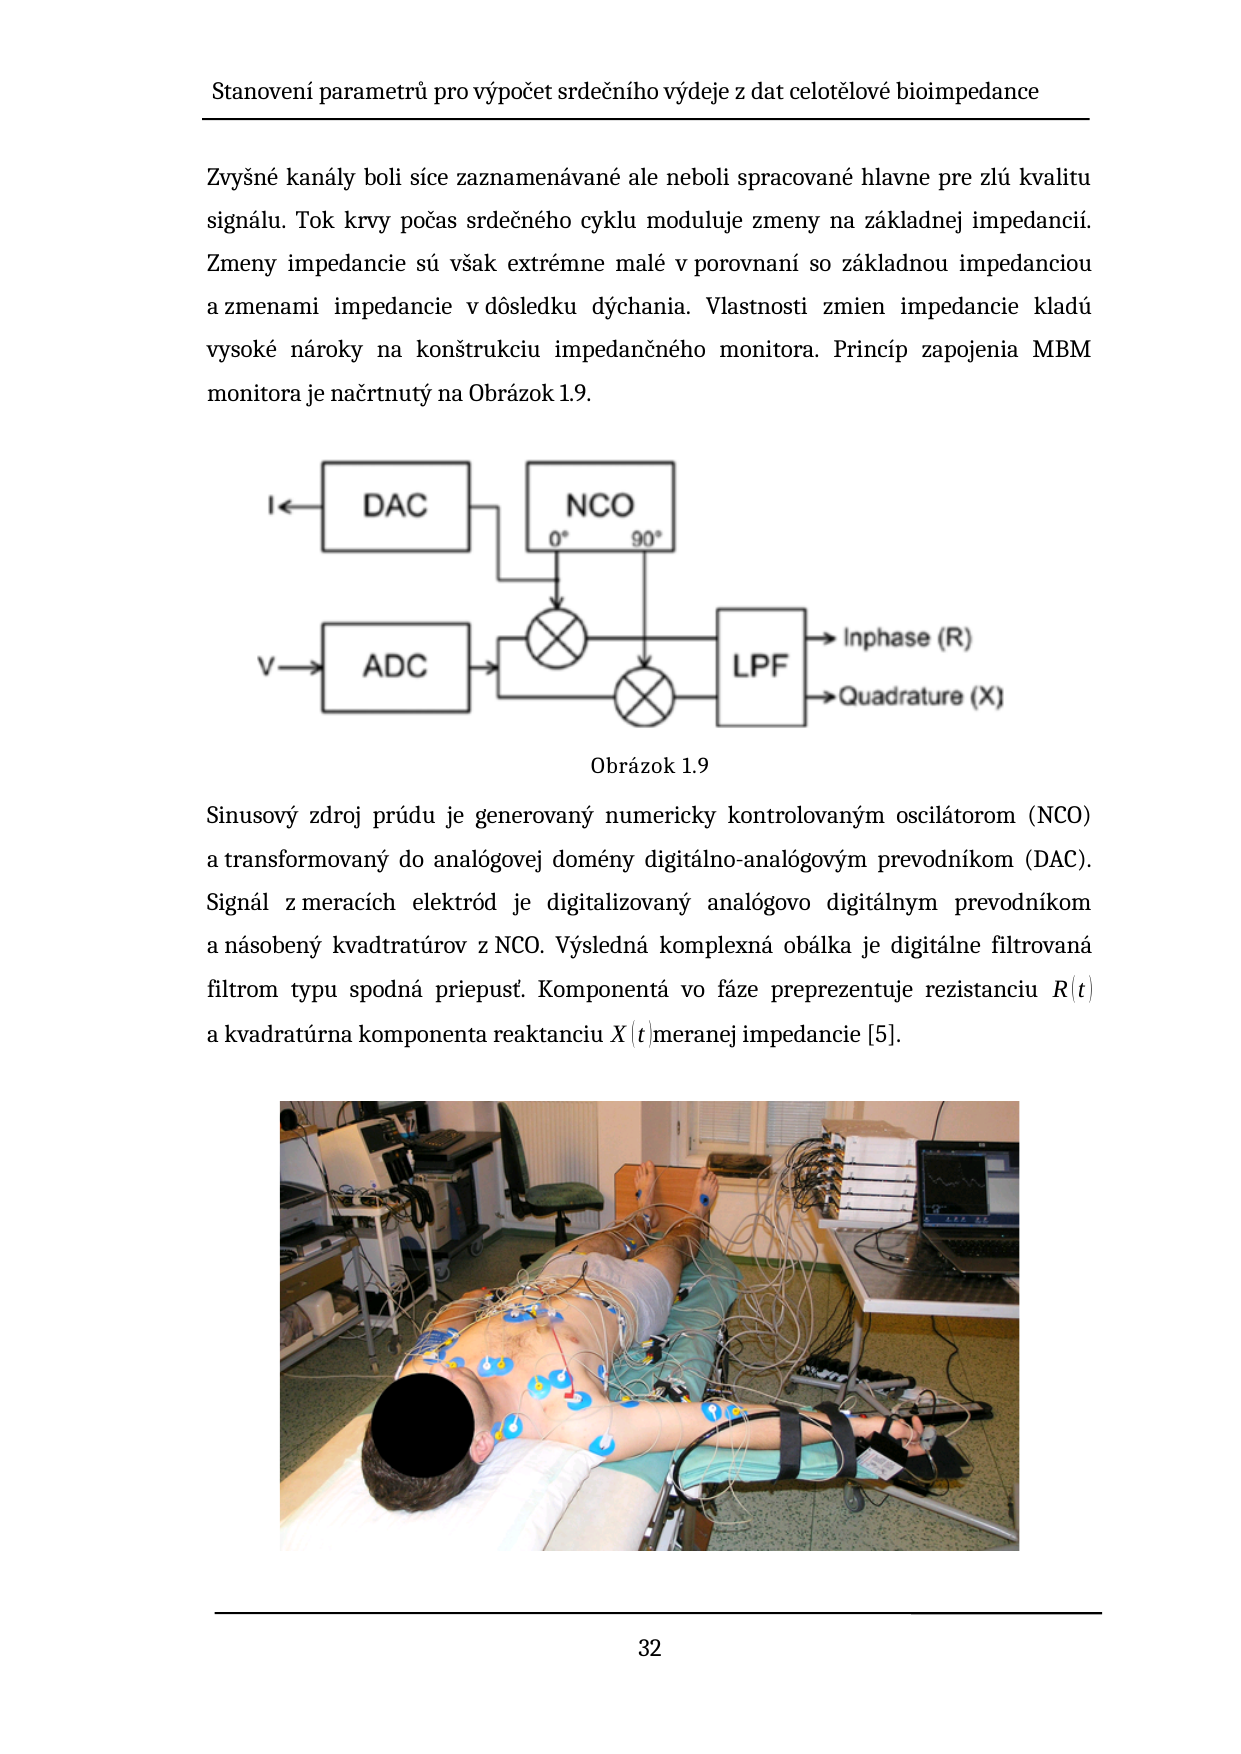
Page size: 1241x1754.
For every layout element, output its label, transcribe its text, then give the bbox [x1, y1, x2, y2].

picture [257, 421, 1043, 739]
text Sinusový zdroj prúdu je generovaný numericky kontrolovaným oscilátorom (NCO) a transformovaný do analógovej domény digitálno-analógovým prevodníkom (DAC). Signál z meracích elektród je digitalizovaný analógovo digitálnym prevodníkom a násobený kvadtratúrov z NCO. Výsledná komplexná obálka je digitálne filtrovaná filtrom typu spodná priepusť. Komponentá vo fáze preprezentuje rezistanciu a kvadratúrna komponenta reaktanciu meranej impedancie [5]. [207, 801, 1092, 1049]
picture [279, 1101, 1020, 1551]
